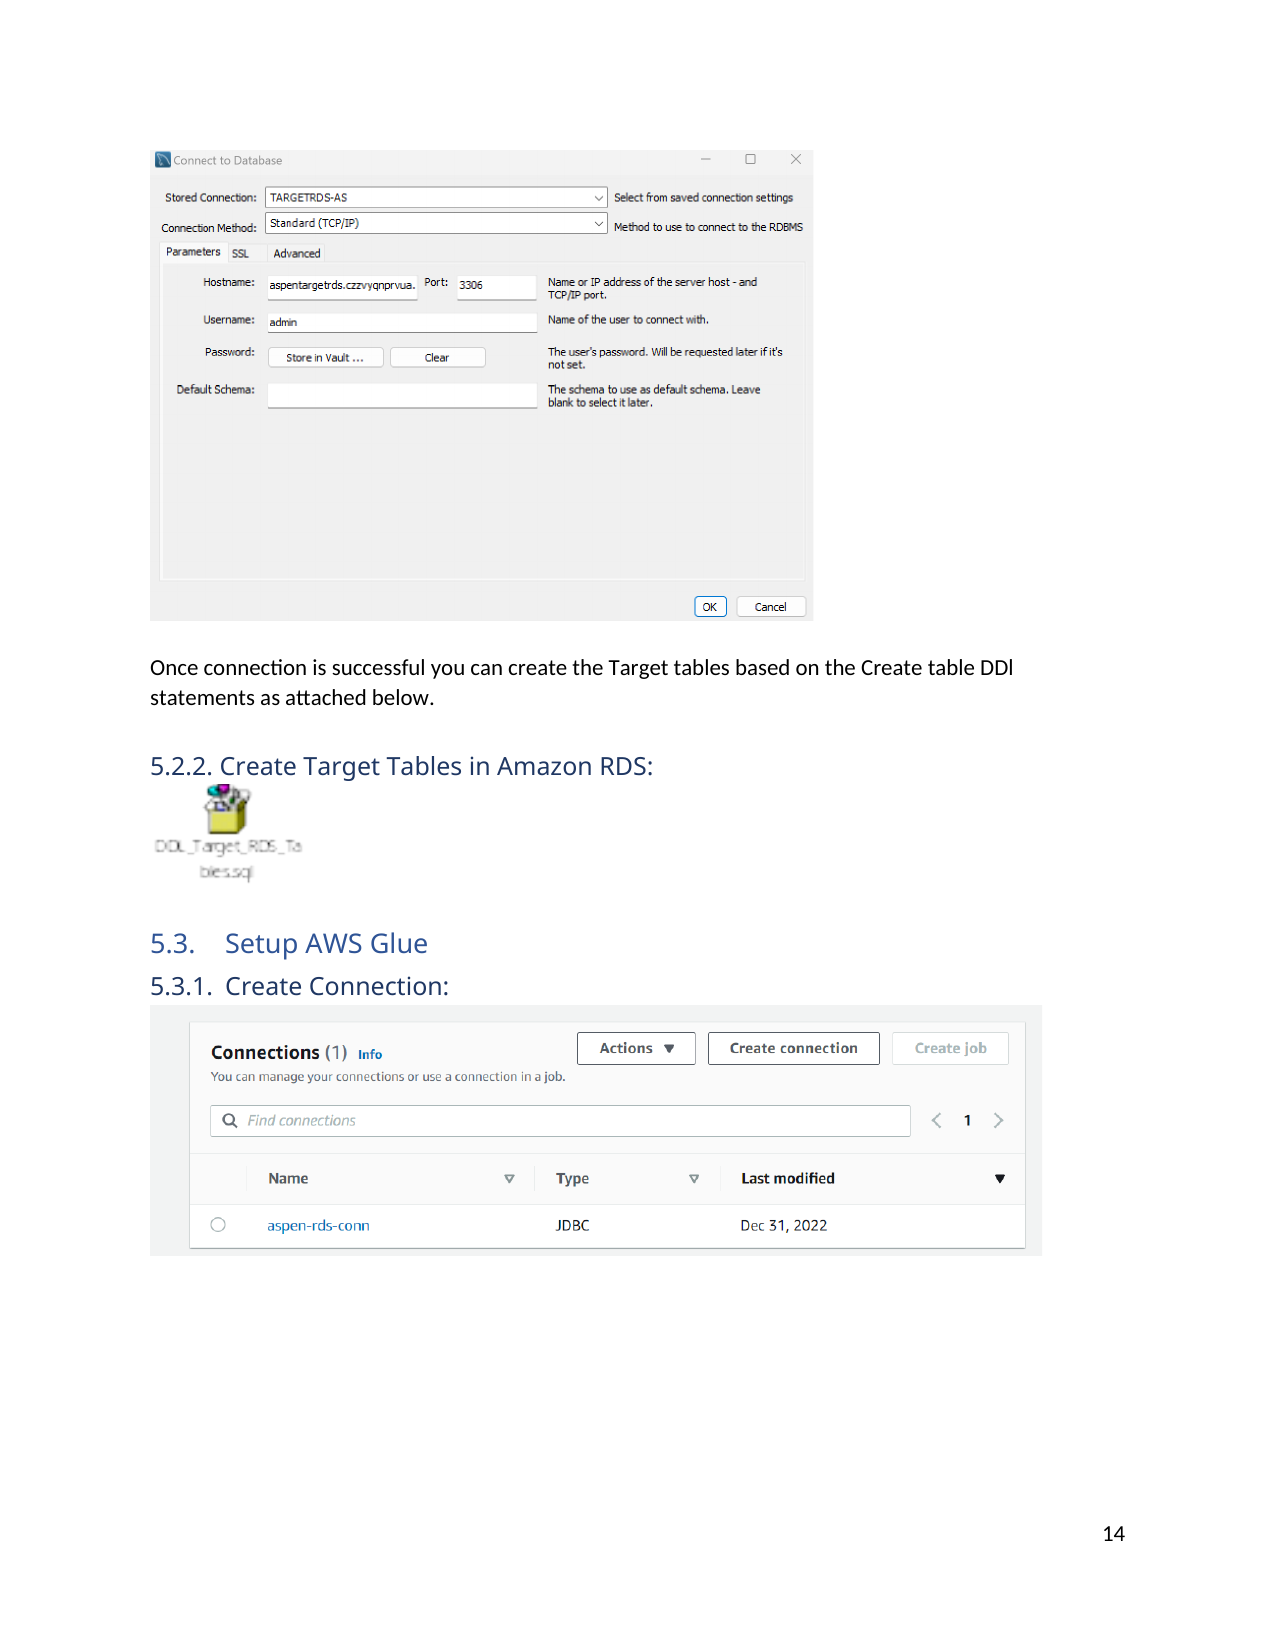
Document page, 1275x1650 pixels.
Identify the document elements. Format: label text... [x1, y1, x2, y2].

subtitle Create Connection: [150, 969, 1125, 1003]
text Once connection is successful you can create the Target tables based on the Create table DDl statements as attached below. [150, 653, 1125, 712]
subtitle Setup AWS Glue [150, 925, 1125, 962]
picture [150, 1005, 1043, 1256]
picture [150, 150, 814, 621]
subtitle 5.2.2. Create Target Tables in Amazon RDS: [150, 748, 1125, 782]
